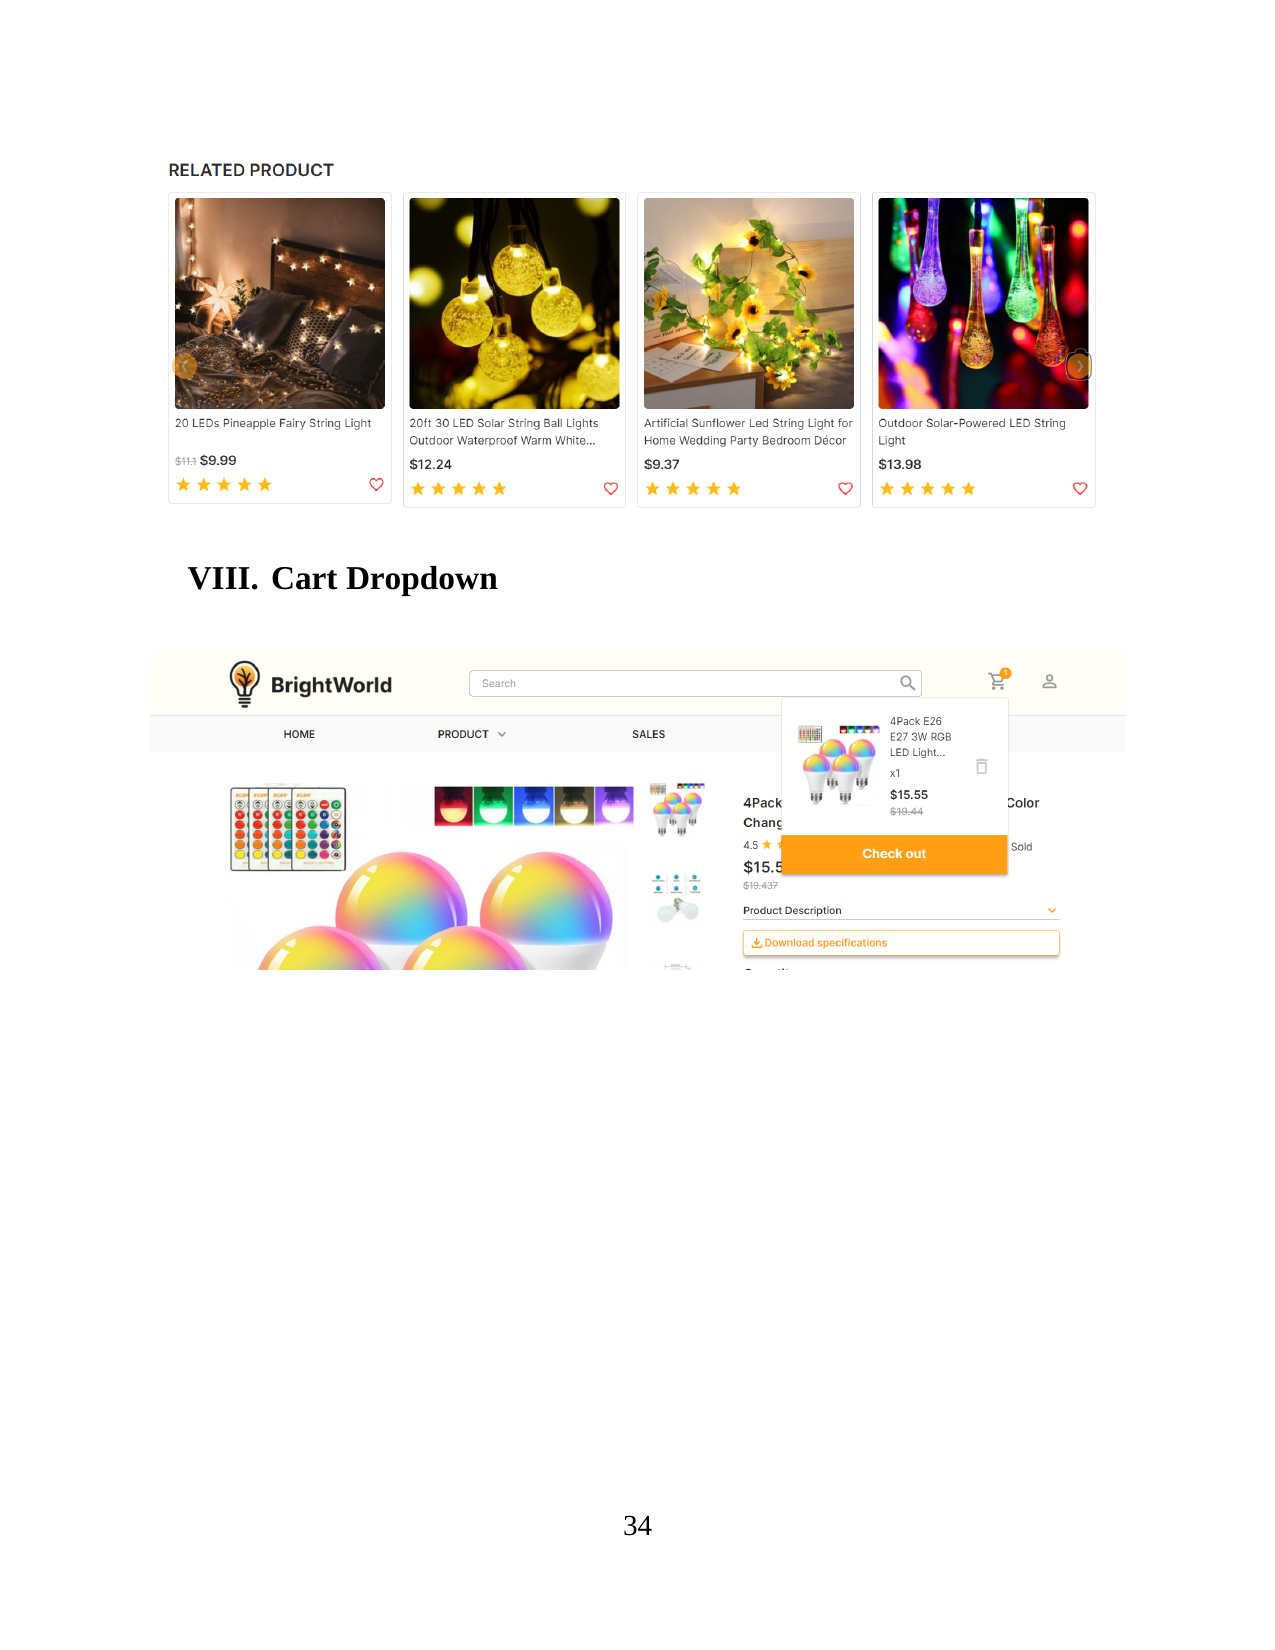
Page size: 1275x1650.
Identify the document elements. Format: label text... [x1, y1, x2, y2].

picture [150, 652, 1125, 970]
subtitle Cart Dropdown [187, 558, 1125, 597]
picture [150, 150, 1125, 540]
